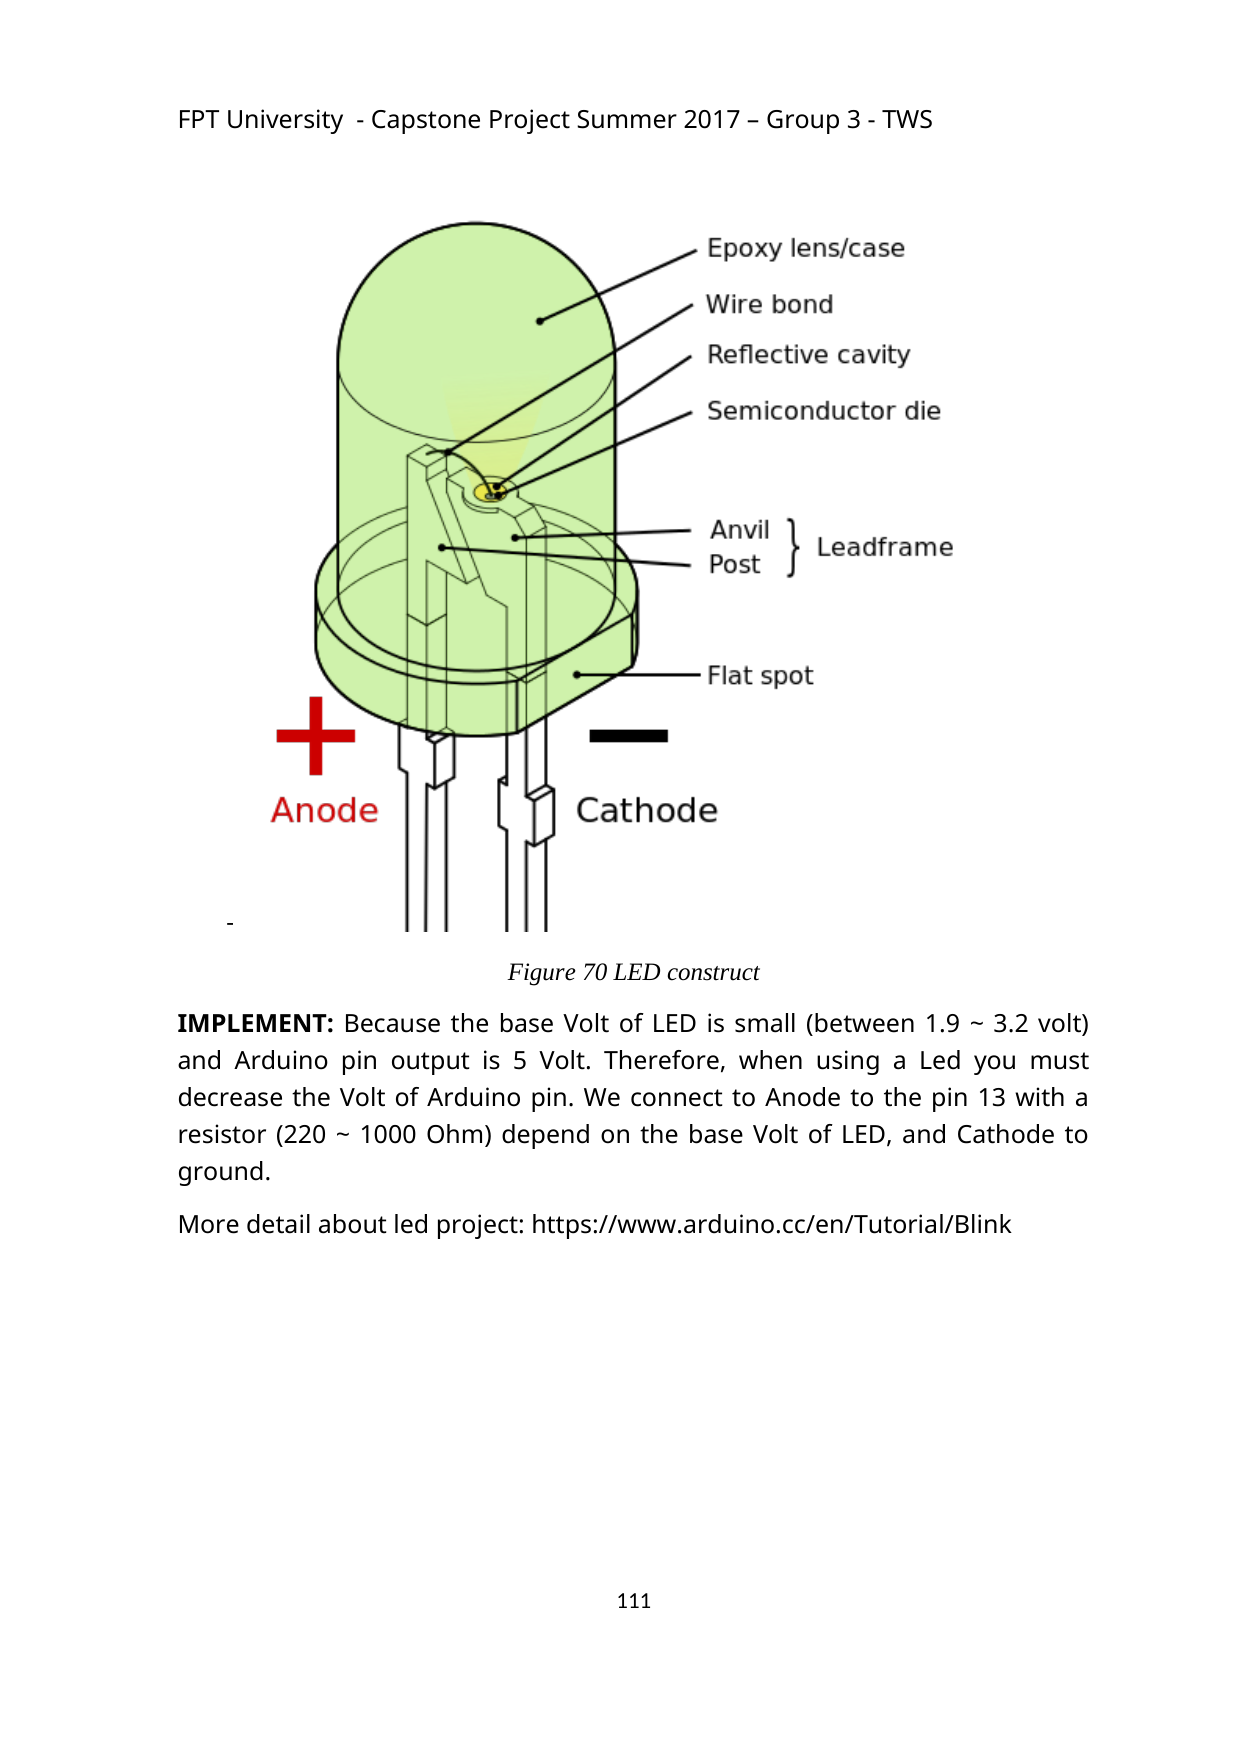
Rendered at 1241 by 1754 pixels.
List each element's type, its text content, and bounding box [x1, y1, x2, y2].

picture [263, 150, 967, 932]
text Figure 70 LED construct [177, 957, 1090, 985]
text IMPLEMENT: Because the base Volt of LED is small (between 1.9 ~ 3.2 volt) and Arduino pin output is 5 Volt. Therefore, when using a Led you must decrease the Volt of Arduino pin. We connect to Anode to the pin 13 with a resistor (220 ~ 1000 Ohm) depend on the base Volt of LED, and Cathode to ground. [177, 1006, 1090, 1187]
text More detail about led project: https://www.arduino.cc/en/Tutorial/Blink [177, 1207, 1090, 1241]
